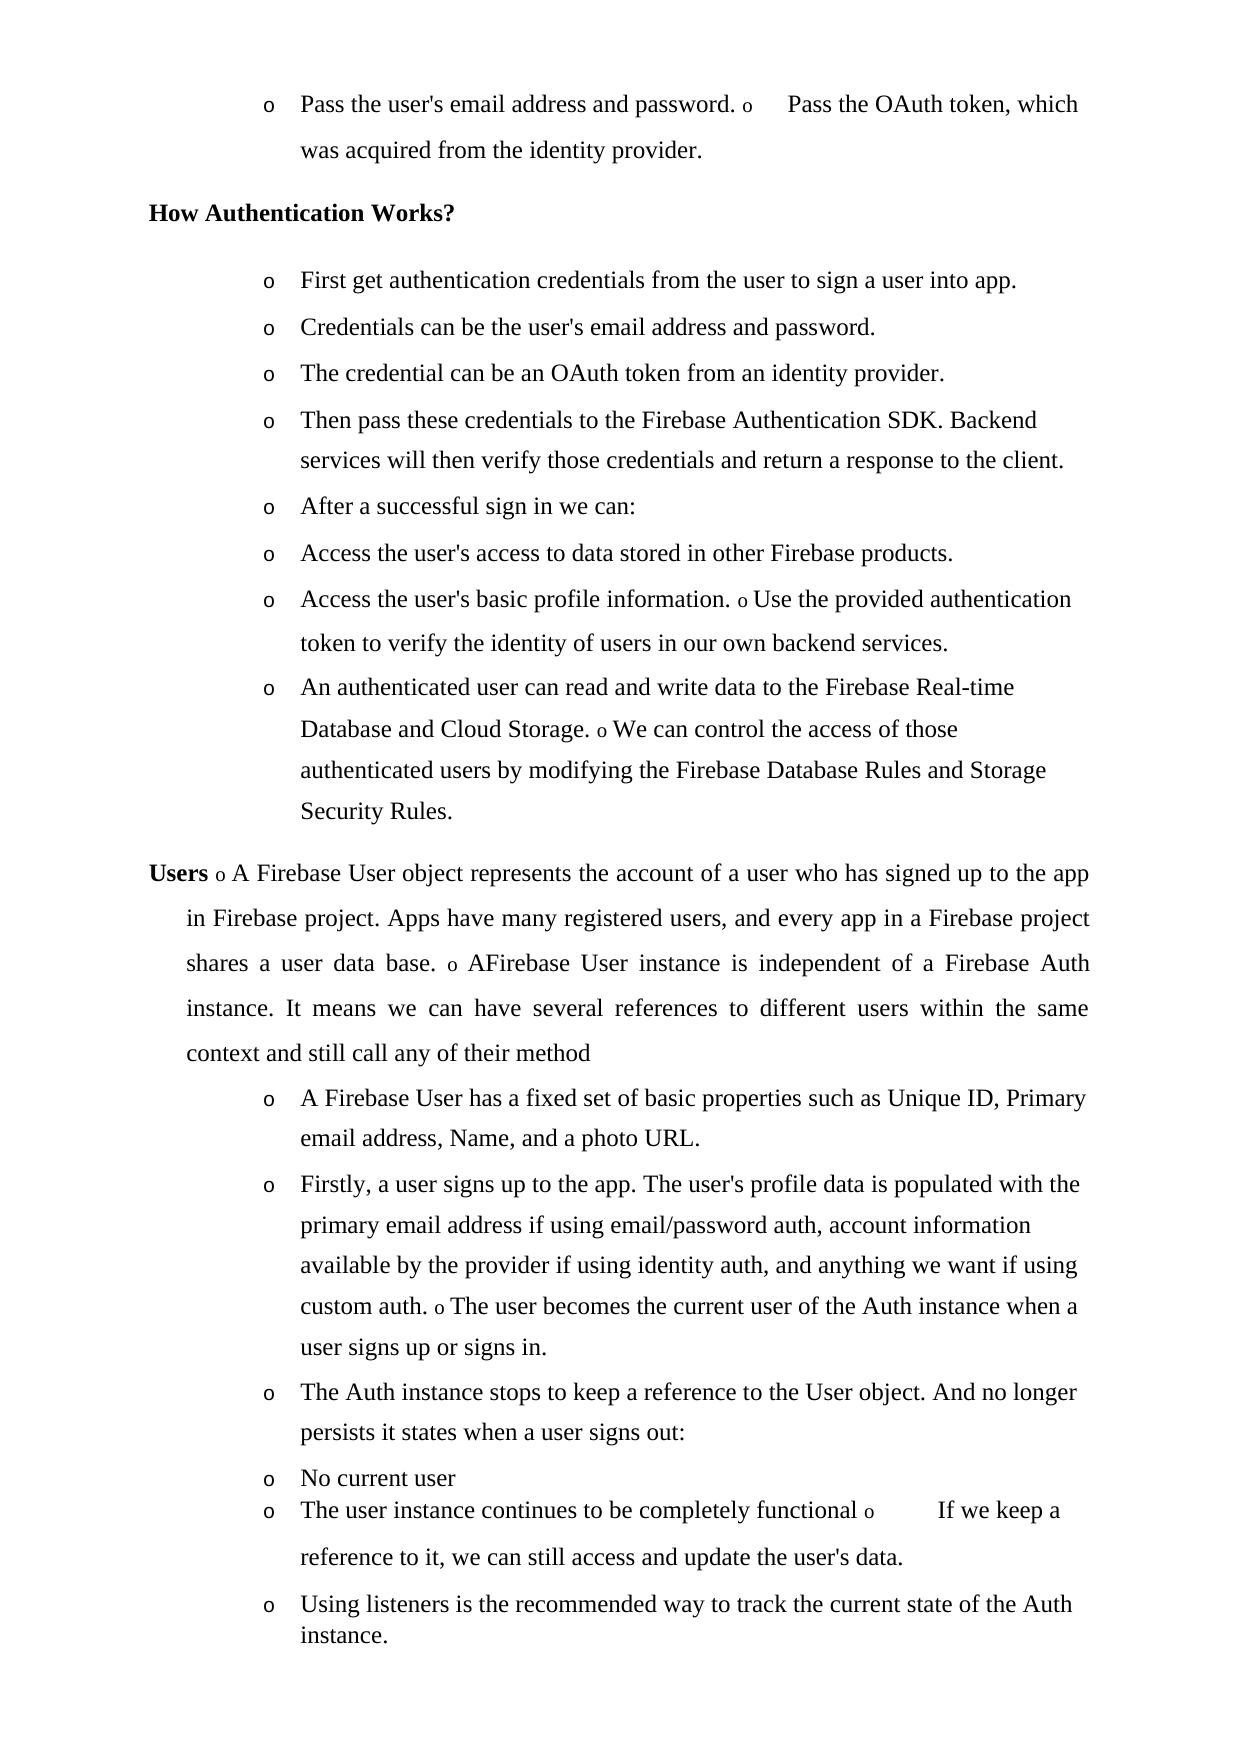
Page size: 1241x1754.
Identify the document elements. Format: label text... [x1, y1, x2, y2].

list Firstly, a user signs up to the app. The user's profile data is populated with the primary email address if using email/password auth, account information available by the provider if using identity auth, and anything we want if using custom auth. o The user becomes the current user of the Auth instance when a user signs up or signs in. [263, 1169, 1091, 1360]
list Pass the user's email address and password. o Pass the OAuth token, which was acquired from the identity provider. [263, 89, 1091, 164]
list A Firebase User has a fixed set of basic properties such as Unique ID, Primary email address, Name, and a photo URL. [263, 1083, 1091, 1152]
list No current user [263, 1463, 1091, 1493]
list Credentials can be the user's email address and password. [263, 312, 1091, 342]
text Users o A Firebase User object represents the account of a user who has signed up to the app in Firebase project. Apps have many registered users, and every app in a Firebase project shares a user data base. o AFirebase User instance is independent of a Firebase Auth instance. It means we can have several references to different users within the same context and still call any of their method [148, 858, 1090, 1066]
list Using listeners is the recommended way to track the current state of the Auth instance. [263, 1589, 1091, 1648]
text How Authentication Works? [148, 198, 1135, 226]
list Access the user's basic profile information. o Use the provided authentication token to verify the identity of users in our own backend services. [263, 584, 1091, 657]
list An authenticated user can read and write data to the Firebase Real-time Database and Cloud Storage. o We can control the access of those authenticated users by modifying the Firebase Database Rules and Storage Security Rules. [263, 672, 1091, 825]
list Access the user's access to data stored in other Firebase products. [263, 538, 1091, 567]
list The user instance continues to be completely functional o If we keep a reference to it, we can still access and update the user's data. [263, 1495, 1091, 1571]
list Then pass these credentials to the Firebase Authentication SDK. Backend services will then verify those credentials and return a response to the client. [263, 405, 1091, 474]
list First get authentication credentials from the user to sign a user into app. [263, 265, 1091, 294]
list After a successful sign in we can: [263, 491, 1091, 521]
list The credential can be an OAuth token from an identity provider. [263, 358, 1091, 388]
list The Auth instance stops to keep a reference to the User object. And no longer persists it states when a user signs out: [263, 1377, 1091, 1446]
